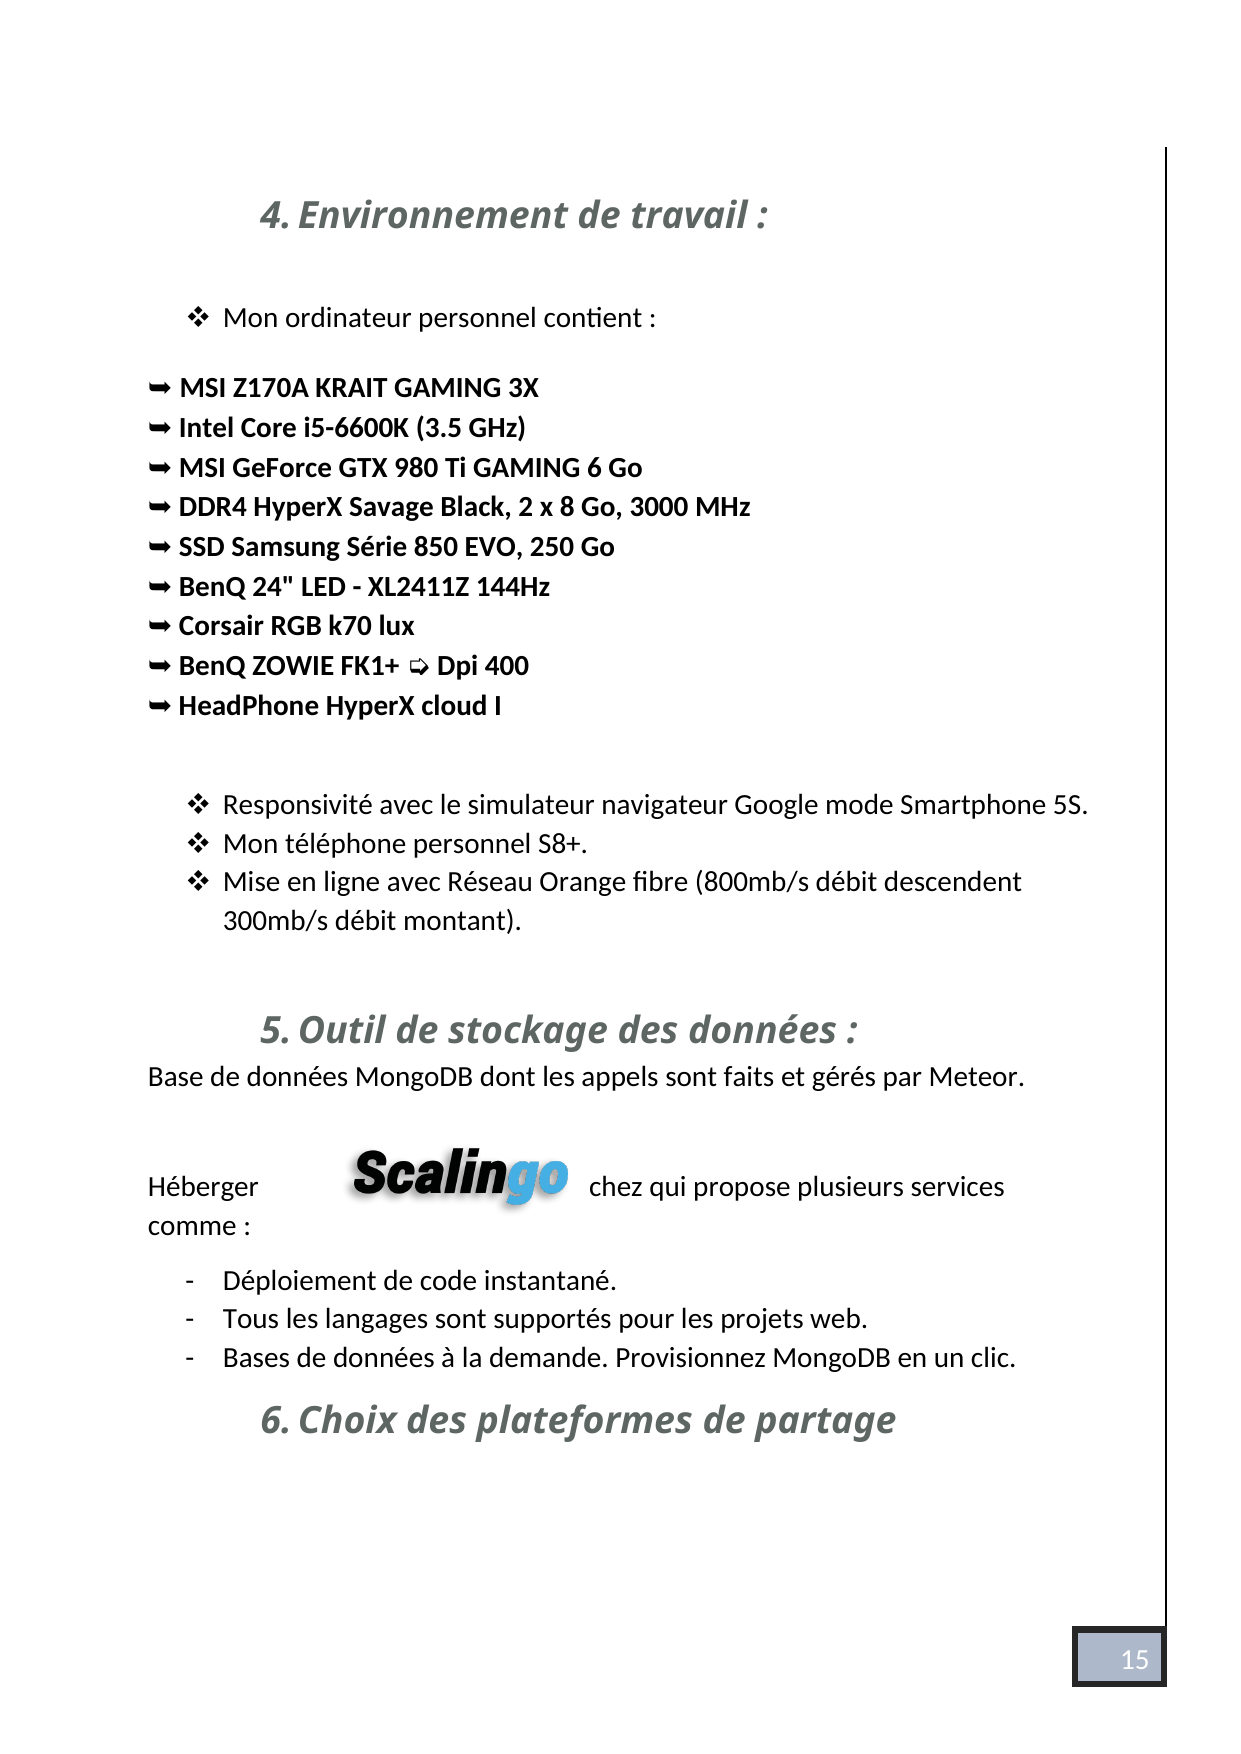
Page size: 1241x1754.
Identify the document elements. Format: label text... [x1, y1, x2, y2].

list Responsivité avec le simulateur navigateur Google mode Smartphone 5S. [185, 786, 1093, 822]
list Mise en ligne avec Réseau Orange fibre (800mb/s débit descendent 300mb/s débit montant). [185, 863, 1093, 937]
subtitle Choix des plateformes de partage [260, 1394, 1093, 1445]
list Tous les langages sont supportés pour les projets web. [185, 1300, 1093, 1336]
list Mon téléphone personnel S8+. [185, 825, 1093, 861]
text ➥ MSI Z170A KRAIT GAMING 3X ➥ Intel Core i5-6600K (3.5 GHz) ➥ MSI GeForce GTX 980 Ti GAMING 6 Go ➥ DDR4 HyperX Savage Black, 2 x 8 Go, 3000 MHz ➥ SSD Samsung Série 850 EVO, 250 Go ➥ BenQ 24" LED - XL2411Z 144Hz ➥ Corsair RGB k70 lux ➥ BenQ ZOWIE FK1+ ➭ Dpi 400 ➥ HeadPhone HyperX cloud I [148, 367, 1093, 724]
subtitle Environnement de travail : [260, 189, 1093, 240]
list Déploiement de code instantané. [185, 1262, 1093, 1297]
subtitle Outil de stockage des données : [260, 1003, 1093, 1054]
list Mon ordinateur personnel contient : [185, 299, 1093, 334]
picture [354, 1148, 568, 1205]
list Bases de données à la demande. Provisionnez MongoDB en un clic. [185, 1339, 1093, 1374]
text Base de données MongoDB dont les appels sont faits et gérés par Meteor. [148, 1058, 1093, 1094]
text Héberger chez qui propose plusieurs services comme : [148, 1168, 1093, 1242]
